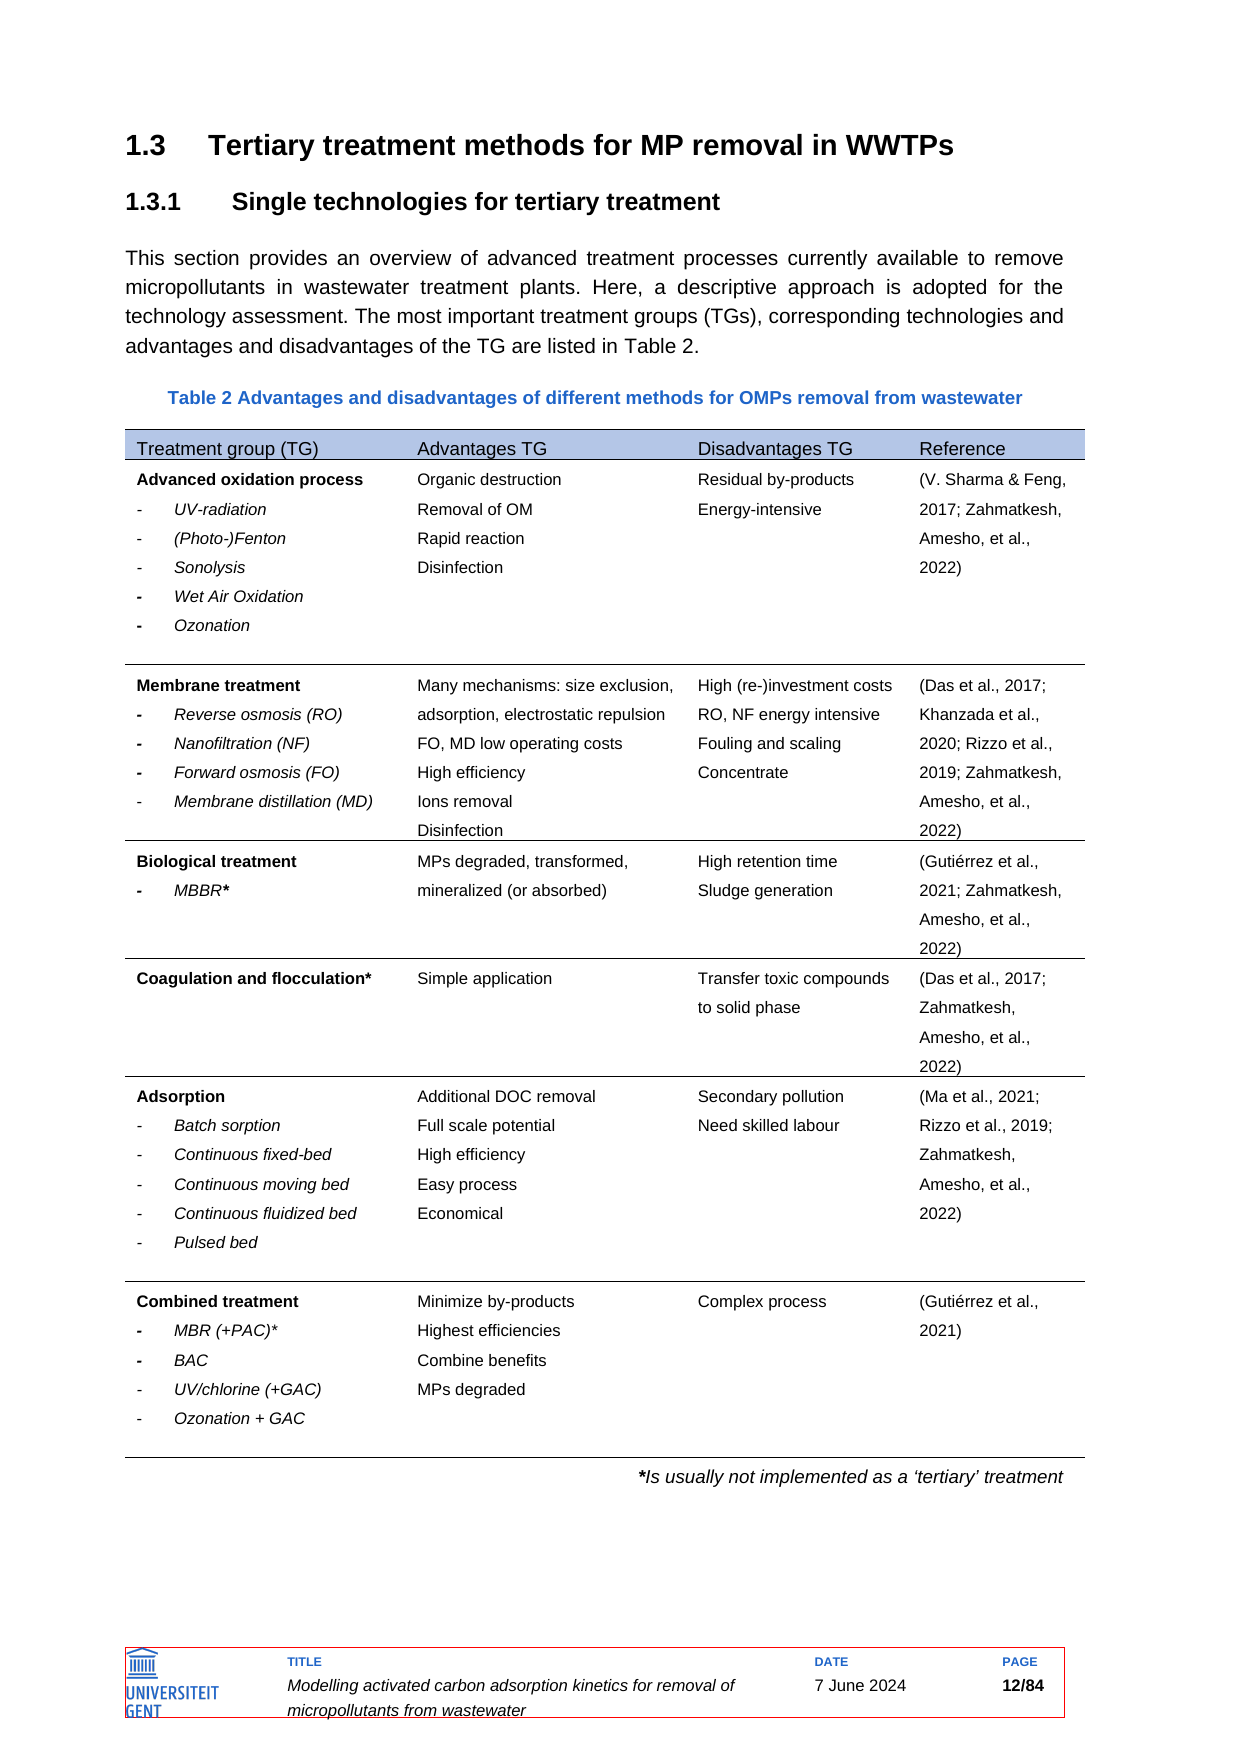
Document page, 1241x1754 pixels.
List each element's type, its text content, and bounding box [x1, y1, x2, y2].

table_cell (Gutiérrez et al., 2021) [908, 1282, 1085, 1457]
table_cell Adsorption Batch sorption Continuous fixed-bed Continuous moving bed Continuous fluidized bed Pulsed bed [125, 1077, 406, 1281]
table_cell High (re-)investment costs RO, NF energy intensive Fouling and scaling Concentrate [686, 665, 908, 840]
table_header Reference [908, 430, 1085, 459]
table_cell Complex process [686, 1282, 908, 1457]
table_cell Additional DOC removal Full scale potential High efficiency Easy process Economical [406, 1077, 686, 1281]
table_cell Advanced oxidation process UV-radiation (Photo-)Fenton Sonolysis Wet Air Oxidation Ozonation [125, 460, 406, 664]
table_cell (V. Sharma & Feng, 2017; Zahmatkesh, Amesho, et al., 2022) [908, 460, 1085, 664]
table_cell MPs degraded, transformed, mineralized (or absorbed) [406, 841, 686, 958]
text This section provides an overview of advanced treatment processes currently available to remove micropollutants in wastewater treatment plants. Here, a descriptive approach is adopted for the technology assessment. The most important treatment groups (TGs), corresponding technologies and advantages and disadvantages of the TG are listed in Table 2. [125, 241, 1065, 357]
table_cell Residual by-products Energy-intensive [686, 460, 908, 664]
table_cell Simple application [406, 959, 686, 1076]
table_header Disadvantages TG [686, 430, 908, 459]
table_cell Membrane treatment Reverse osmosis (RO) Nanofiltration (NF) Forward osmosis (FO) Membrane distillation (MD) [125, 665, 406, 840]
subtitle Single technologies for tertiary treatment [125, 182, 1065, 216]
subtitle Tertiary treatment methods for MP removal in WWTPs [125, 124, 1065, 162]
picture [95, 1623, 252, 1749]
table_cell (Das et al., 2017; Khanzada et al., 2020; Rizzo et al., 2019; Zahmatkesh, Amesho, et al., 2022) [908, 665, 1085, 840]
text *Is usually not implemented as a ‘tertiary’ treatment [125, 1458, 1065, 1487]
table_cell Coagulation and flocculation* [125, 959, 406, 1076]
table_cell (Ma et al., 2021; Rizzo et al., 2019; Zahmatkesh, Amesho, et al., 2022) [908, 1077, 1085, 1281]
table_cell Minimize by-products Highest efficiencies Combine benefits MPs degraded [406, 1282, 686, 1457]
table_cell Many mechanisms: size exclusion, adsorption, electrostatic repulsion FO, MD low operating costs High efficiency Ions removal Disinfection [406, 665, 686, 840]
table_cell Combined treatment MBR (+PAC)* BAC UV/chlorine (+GAC) Ozonation + GAC [125, 1282, 406, 1457]
table_cell Transfer toxic compounds to solid phase [686, 959, 908, 1076]
table_cell Biological treatment MBBR* [125, 841, 406, 958]
table_cell Organic destruction Removal of OM Rapid reaction Disinfection [406, 460, 686, 664]
table_cell Secondary pollution Need skilled labour [686, 1077, 908, 1281]
text Table 2 Advantages and disadvantages of different methods for OMPs removal from wastewater [125, 387, 1065, 408]
table_cell (Gutiérrez et al., 2021; Zahmatkesh, Amesho, et al., 2022) [908, 841, 1085, 958]
table_cell High retention time Sludge generation [686, 841, 908, 958]
table_header Advantages TG [406, 430, 686, 459]
table_cell (Das et al., 2017; Zahmatkesh, Amesho, et al., 2022) [908, 959, 1085, 1076]
table_header Treatment group (TG) [125, 430, 406, 459]
